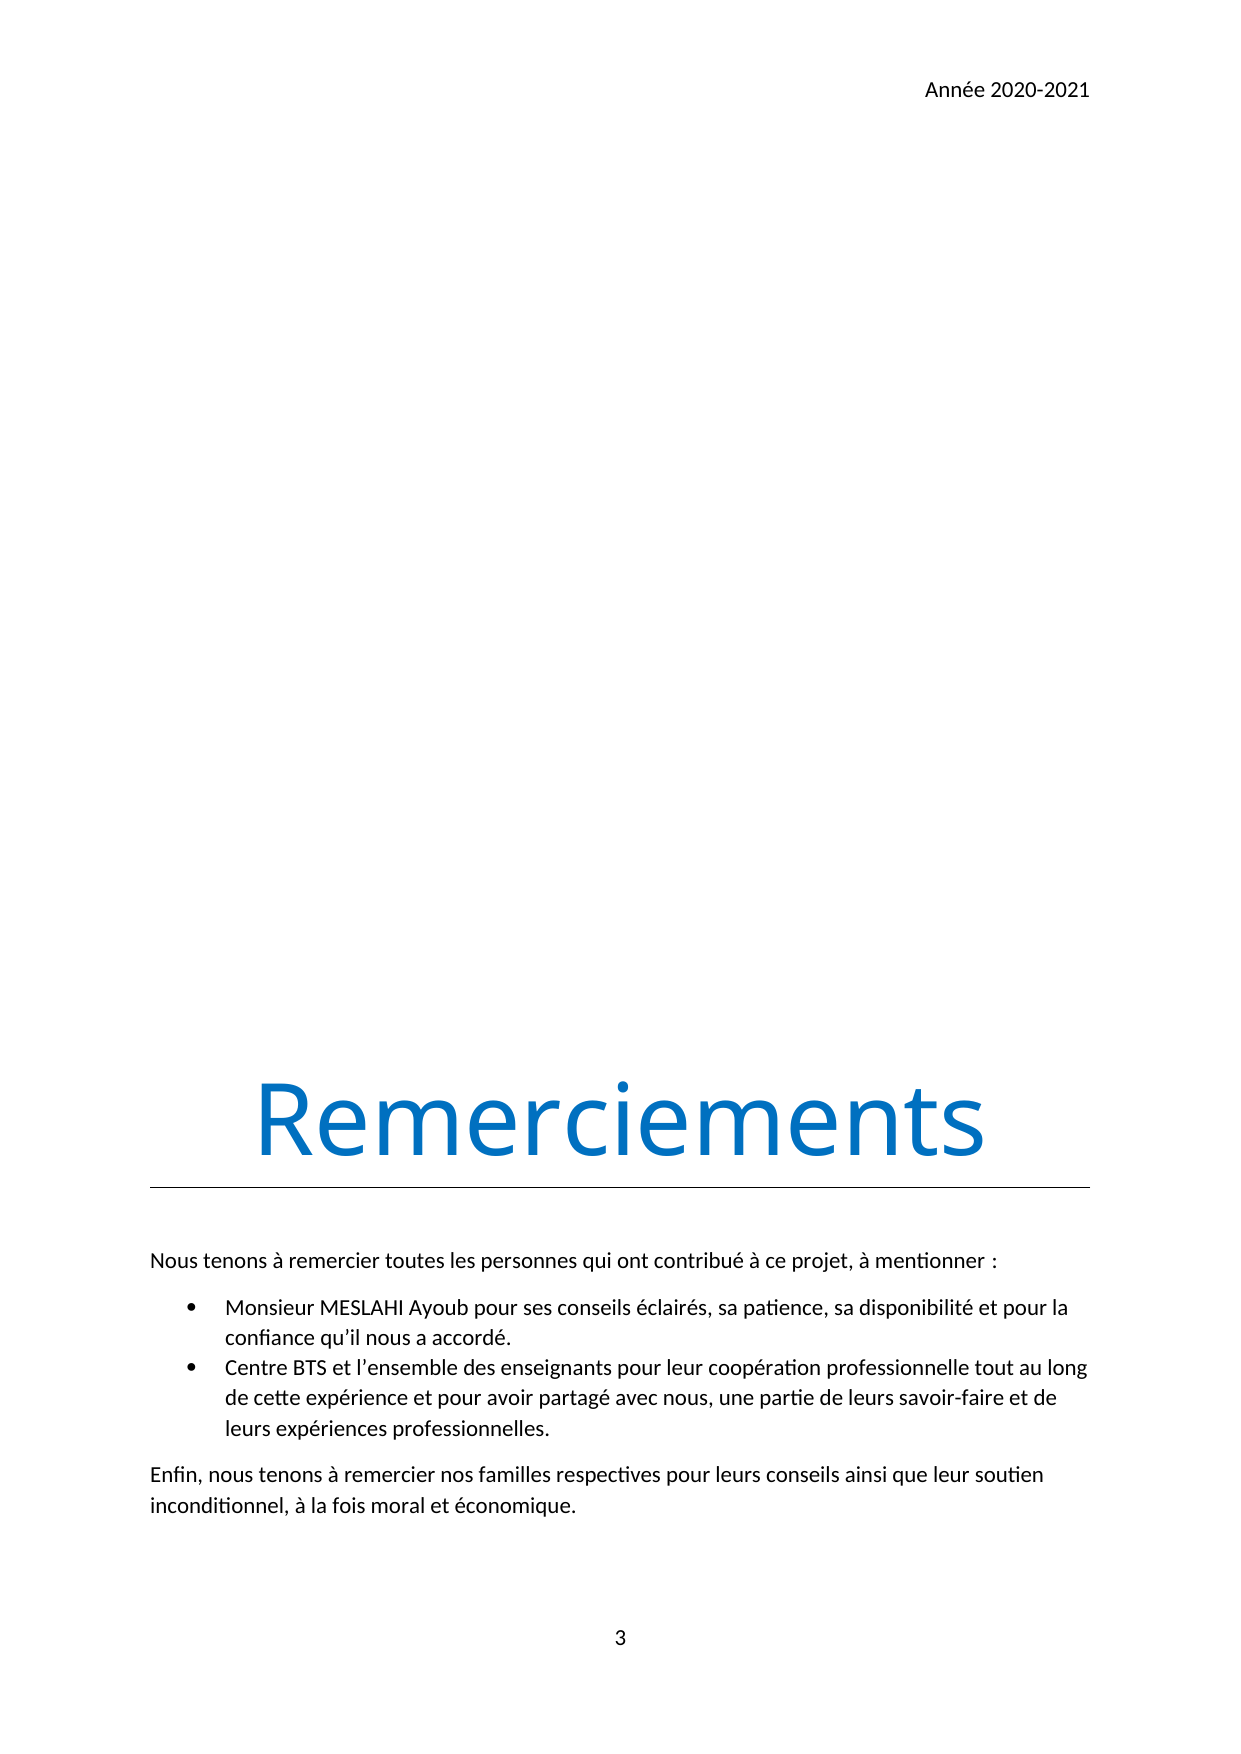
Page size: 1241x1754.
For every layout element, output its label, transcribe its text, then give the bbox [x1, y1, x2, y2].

subtitle Remerciements [150, 1049, 1090, 1187]
list Monsieur MESLAHI Ayoub pour ses conseils éclairés, sa patience, sa disponibilité et pour la confiance qu’il nous a accordé. [187, 1293, 1090, 1351]
text Nous tenons à remercier toutes les personnes qui ont contribué à ce projet, à mentionner : [150, 1246, 1090, 1274]
text Enfin, nous tenons à remercier nos familles respectives pour leurs conseils ainsi que leur soutien inconditionnel, à la fois moral et économique. [150, 1461, 1090, 1519]
list Centre BTS et l’ensemble des enseignants pour leur coopération professionnelle tout au long de cette expérience et pour avoir partagé avec nous, une partie de leurs savoir-faire et de leurs expériences professionnelles. [187, 1353, 1090, 1442]
